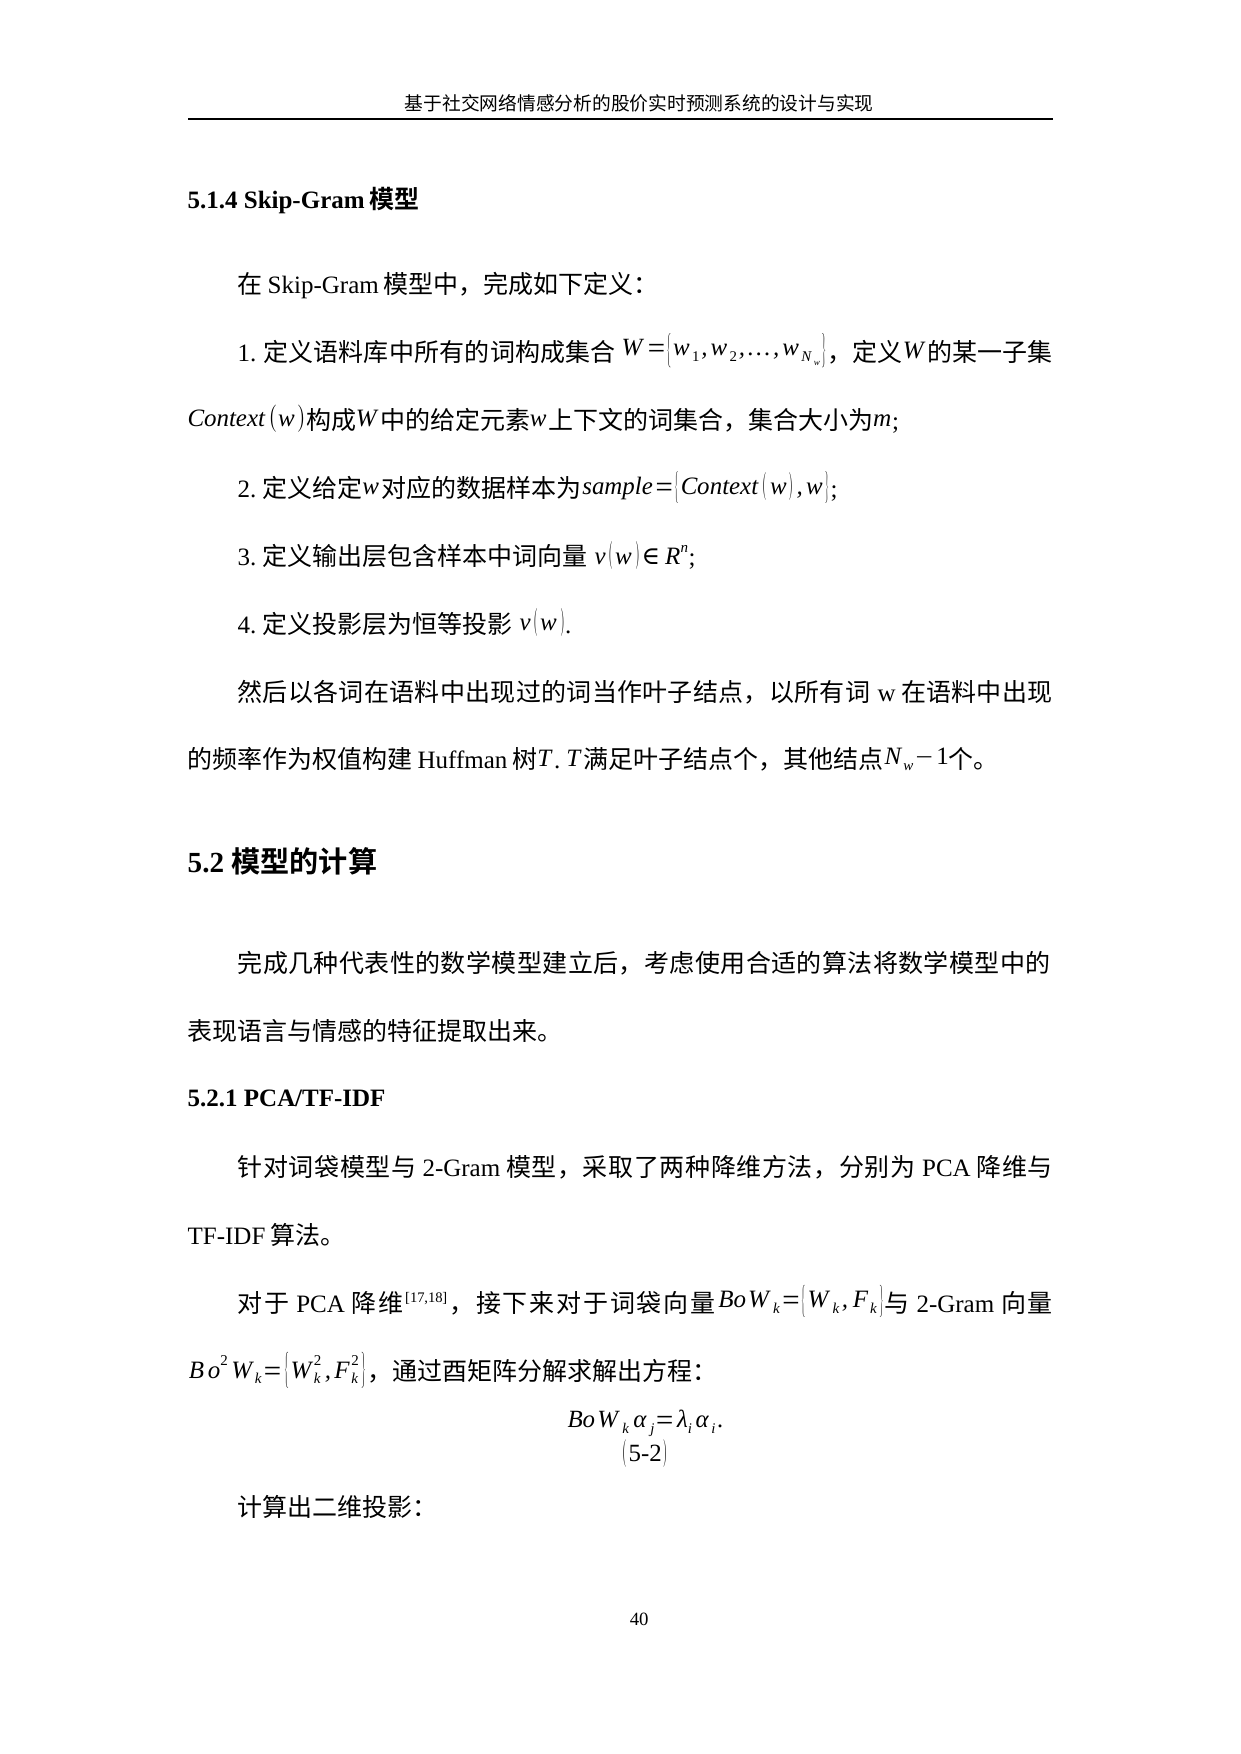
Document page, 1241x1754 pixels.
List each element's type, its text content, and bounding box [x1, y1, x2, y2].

text 1. 定义语料库中所有的词构成集合 ，定义的某一子集构成中的给定元素上下文的词集合，集合大小为; [187, 317, 1053, 452]
text 2. 定义给定对应的数据样本为; [187, 452, 1053, 520]
text 针对词袋模型与2-Gram模型，采取了两种降维方法，分别为PCA降维与TF-IDF算法。 [187, 1132, 1053, 1267]
text 计算出二维投影： [187, 1471, 1053, 1539]
text 4. 定义投影层为恒等投影 . [187, 588, 1053, 656]
text 然后以各词在语料中出现过的词当作叶子结点，以所有词w在语料中出现的频率作为权值构建Huffman树. 满足叶子结点个，其他结点个。 [187, 656, 1053, 792]
text 在Skip-Gram模型中，完成如下定义： [187, 249, 1053, 317]
text 完成几种代表性的数学模型建立后，考虑使用合适的算法将数学模型中的表现语言与情感的特征提取出来。 [187, 928, 1053, 1064]
text 对于PCA降维[17,18]，接下来对于词袋向量与2-Gram向量 ，通过酉矩阵分解求解出方程： [187, 1267, 1053, 1403]
subtitle 5.2 模型的计算 [187, 826, 1053, 894]
text 3. 定义输出层包含样本中词向量 ; [187, 520, 1053, 588]
subtitle 5.2.1 PCA/TF-IDF [187, 1081, 1053, 1115]
subtitle 5.1.4 Skip-Gram模型 [187, 164, 1053, 232]
